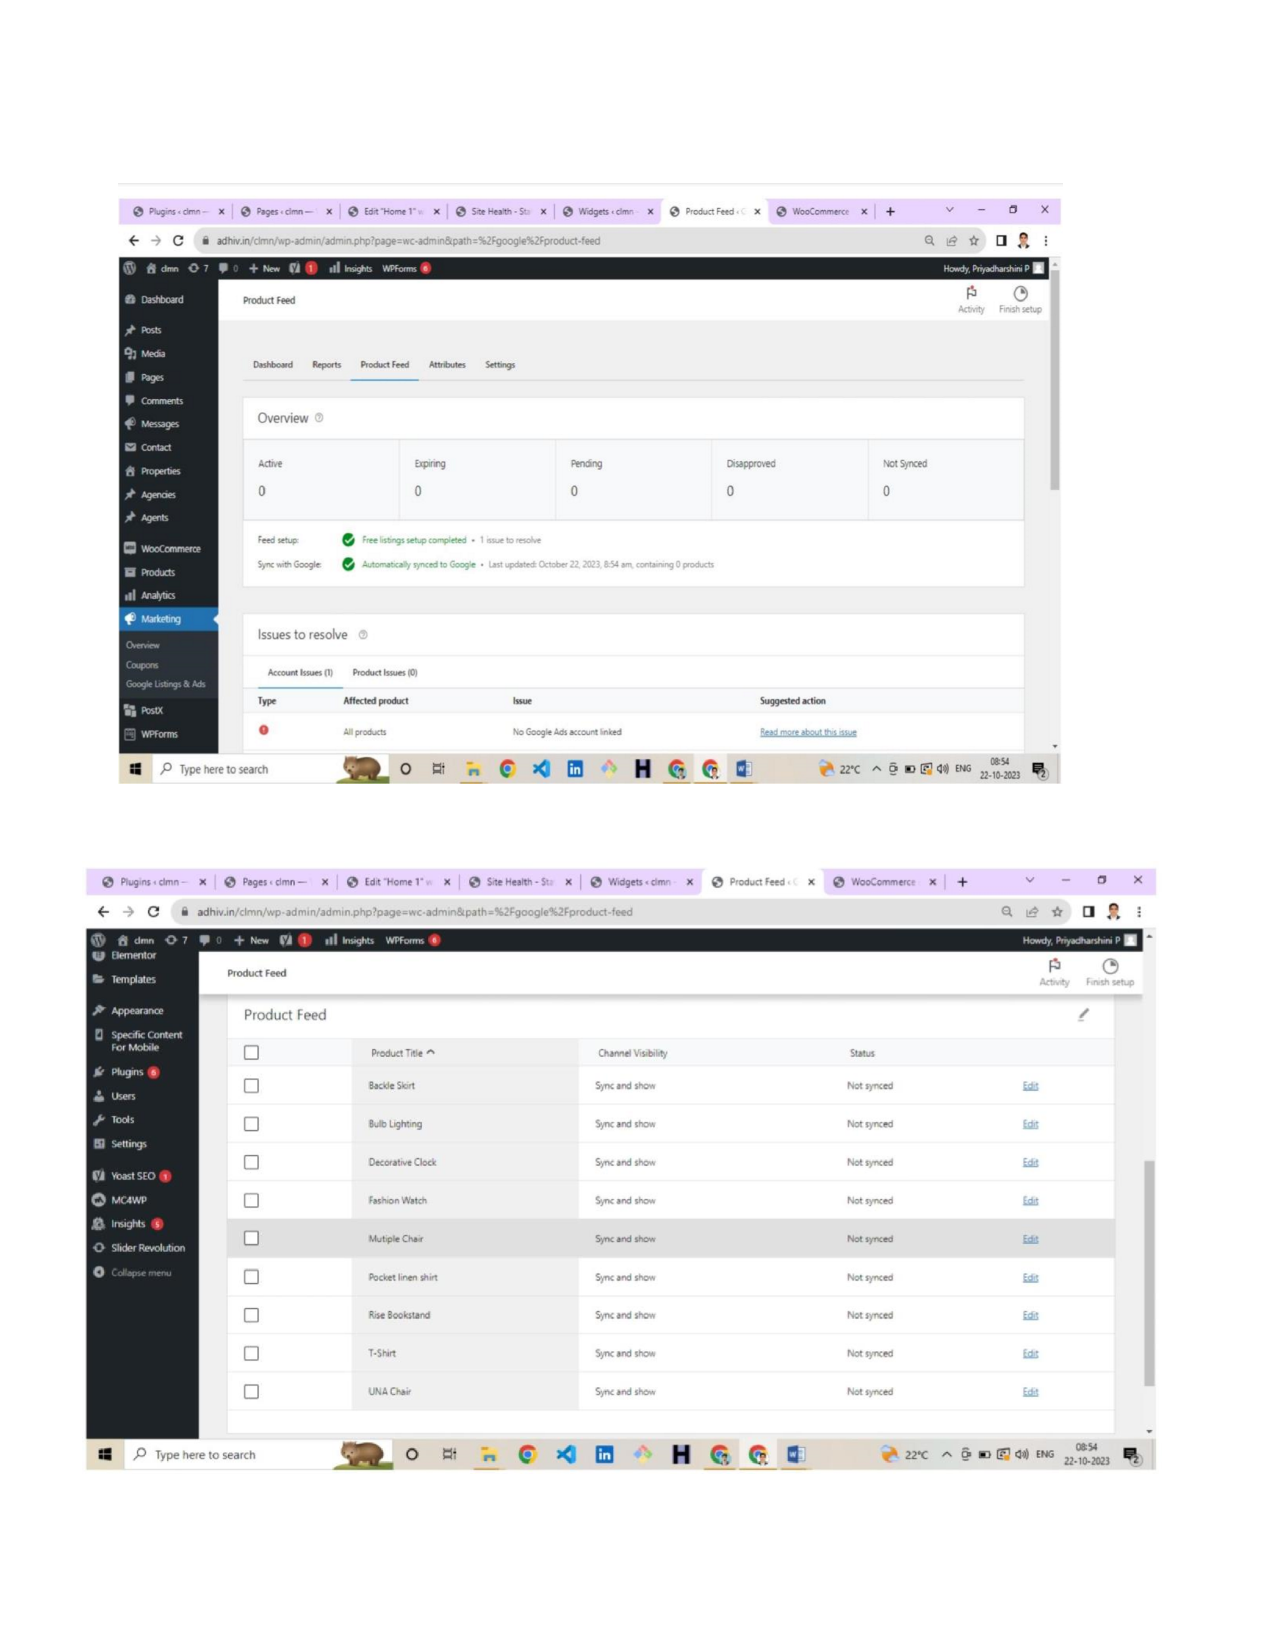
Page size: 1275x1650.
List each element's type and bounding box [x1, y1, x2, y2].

picture [82, 860, 1163, 1474]
picture [117, 182, 1063, 784]
